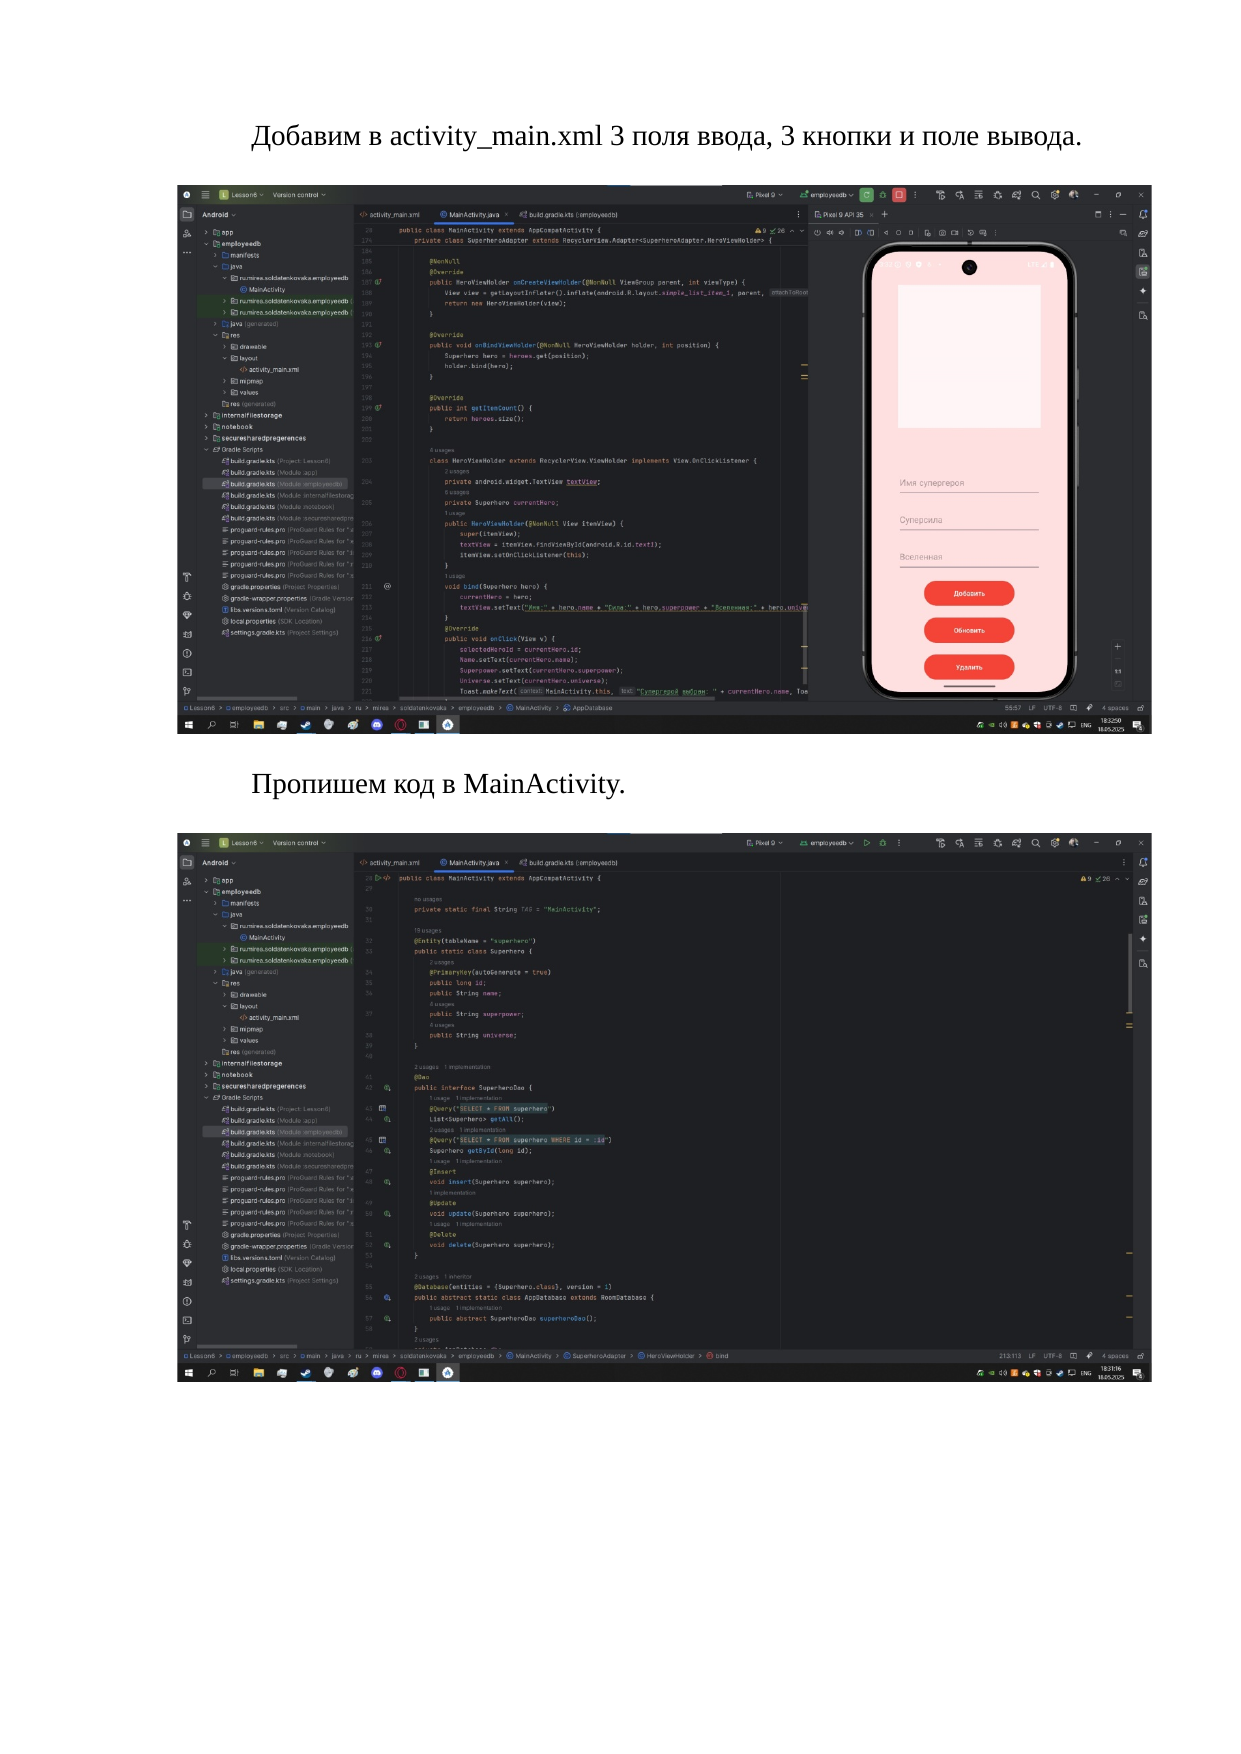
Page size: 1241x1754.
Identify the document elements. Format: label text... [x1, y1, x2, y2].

text Пропишем код в MainActivity. [177, 767, 1152, 800]
picture [177, 833, 1152, 1382]
text Добавим в activity_main.xml 3 поля ввода, 3 кнопки и поле вывода. [177, 118, 1152, 152]
picture [177, 185, 1152, 734]
